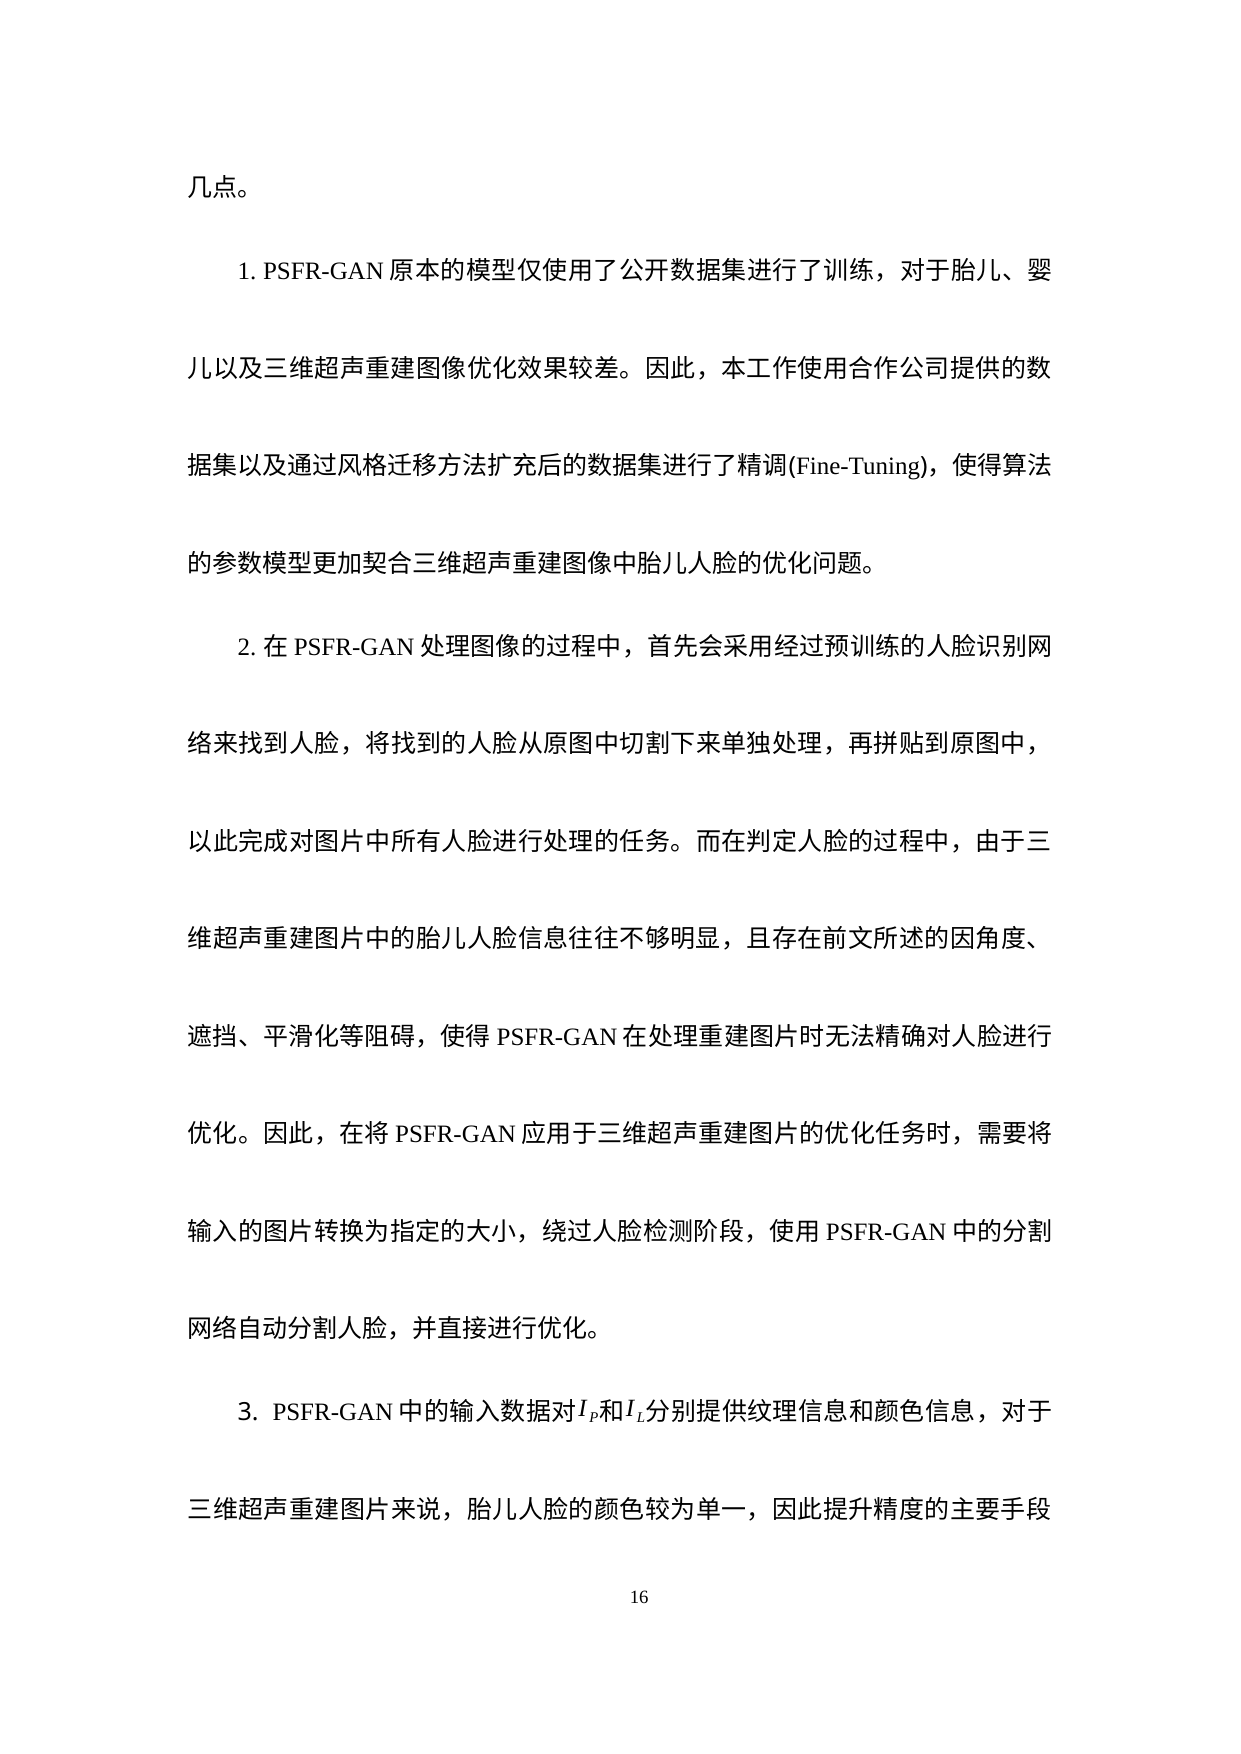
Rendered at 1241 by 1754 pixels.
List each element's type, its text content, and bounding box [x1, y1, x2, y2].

text 1. PSFR-GAN原本的模型仅使用了公开数据集进行了训练，对于胎儿、婴儿以及三维超声重建图像优化效果较差。因此，本工作使用合作公司提供的数据集以及通过风格迁移方法扩充后的数据集进行了精调(Fine-Tuning)，使得算法的参数模型更加契合三维超声重建图像中胎儿人脸的优化问题。 [187, 236, 1053, 594]
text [187, 1377, 1053, 1540]
text 2. 在PSFR-GAN处理图像的过程中，首先会采用经过预训练的人脸识别网络来找到人脸，将找到的人脸从原图中切割下来单独处理，再拼贴到原图中，以此完成对图片中所有人脸进行处理的任务。而在判定人脸的过程中，由于三维超声重建图片中的胎儿人脸信息往往不够明显，且存在前文所述的因角度、遮挡、平滑化等阻碍，使得PSFR-GAN在处理重建图片时无法精确对人脸进行优化。因此，在将PSFR-GAN应用于三维超声重建图片的优化任务时，需要将输入的图片转换为指定的大小，绕过人脸检测阶段，使用PSFR-GAN中的分割网络自动分割人脸，并直接进行优化。 [187, 612, 1053, 1359]
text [187, 153, 1053, 218]
